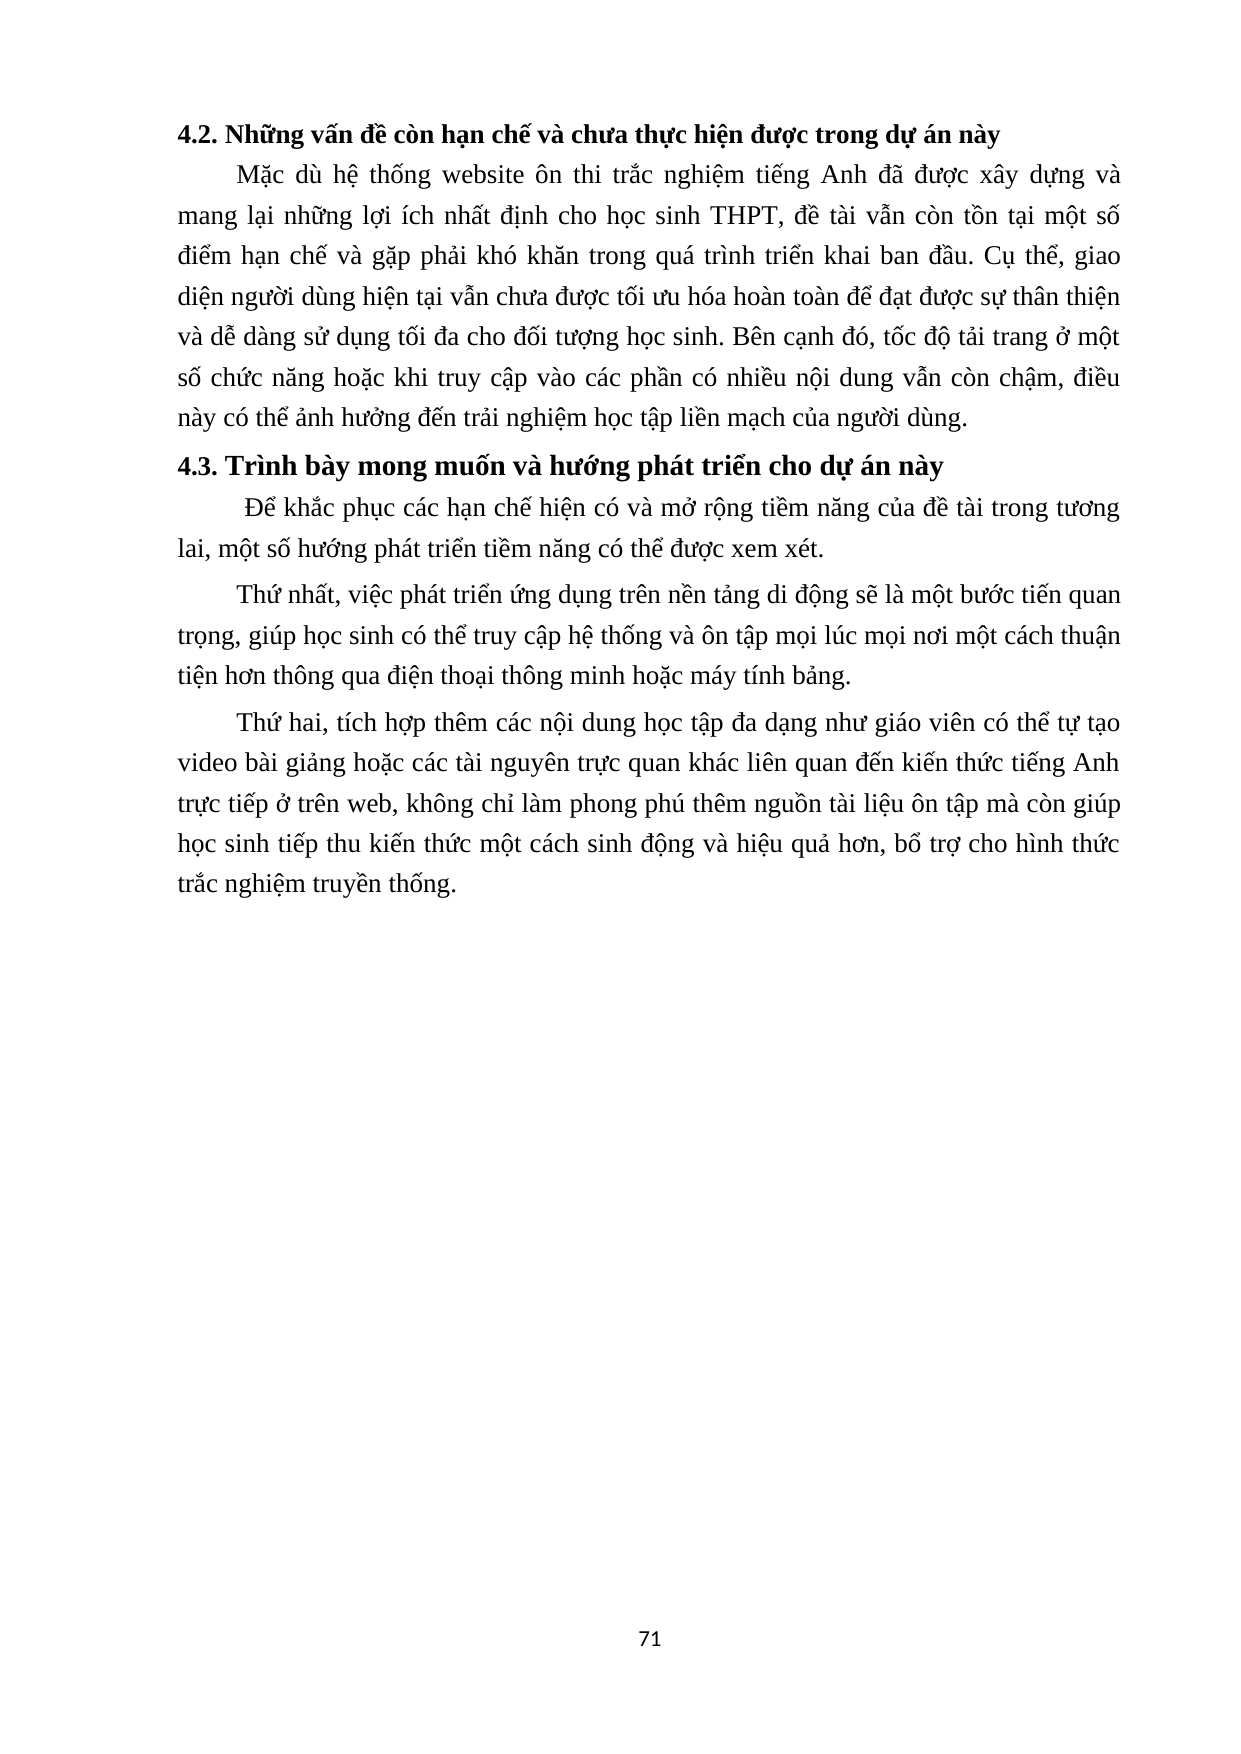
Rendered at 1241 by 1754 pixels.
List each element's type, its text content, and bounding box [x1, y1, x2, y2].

text Mặc dù hệ thống website ôn thi trắc nghiệm tiếng Anh đã được xây dựng và mang lại những lợi ích nhất định cho học sinh THPT, đề tài vẫn còn tồn tại một số điểm hạn chế và gặp phải khó khăn trong quá trình triển khai ban đầu. Cụ thể, giao diện người dùng hiện tại vẫn chưa được tối ưu hóa hoàn toàn để đạt được sự thân thiện và dễ dàng sử dụng tối đa cho đối tượng học sinh. Bên cạnh đó, tốc độ tải trang ở một số chức năng hoặc khi truy cập vào các phần có nhiều nội dung vẫn còn chậm, điều này có thể ảnh hưởng đến trải nghiệm học tập liền mạch của người dùng. [177, 158, 1122, 432]
text Những vấn đề còn hạn chế và chưa thực hiện được trong dự án này [177, 118, 1122, 149]
text Để khắc phục các hạn chế hiện có và mở rộng tiềm năng của đề tài trong tương lai, một số hướng phát triển tiềm năng có thể được xem xét. [177, 491, 1122, 563]
text Thứ hai, tích hợp thêm các nội dung học tập đa dạng như giáo viên có thể tự tạo video bài giảng hoặc các tài nguyên trực quan khác liên quan đến kiến thức tiếng Anh trực tiếp ở trên web, không chỉ làm phong phú thêm nguồn tài liệu ôn tập mà còn giúp học sinh tiếp thu kiến thức một cách sinh động và hiệu quả hơn, bổ trợ cho hình thức trắc nghiệm truyền thống. [177, 706, 1122, 899]
text Thứ nhất, việc phát triển ứng dụng trên nền tảng di động sẽ là một bước tiến quan trọng, giúp học sinh có thể truy cập hệ thống và ôn tập mọi lúc mọi nơi một cách thuận tiện hơn thông qua điện thoại thông minh hoặc máy tính bảng. [177, 578, 1122, 690]
text Trình bày mong muốn và hướng phát triển cho dự án này [177, 448, 1122, 481]
